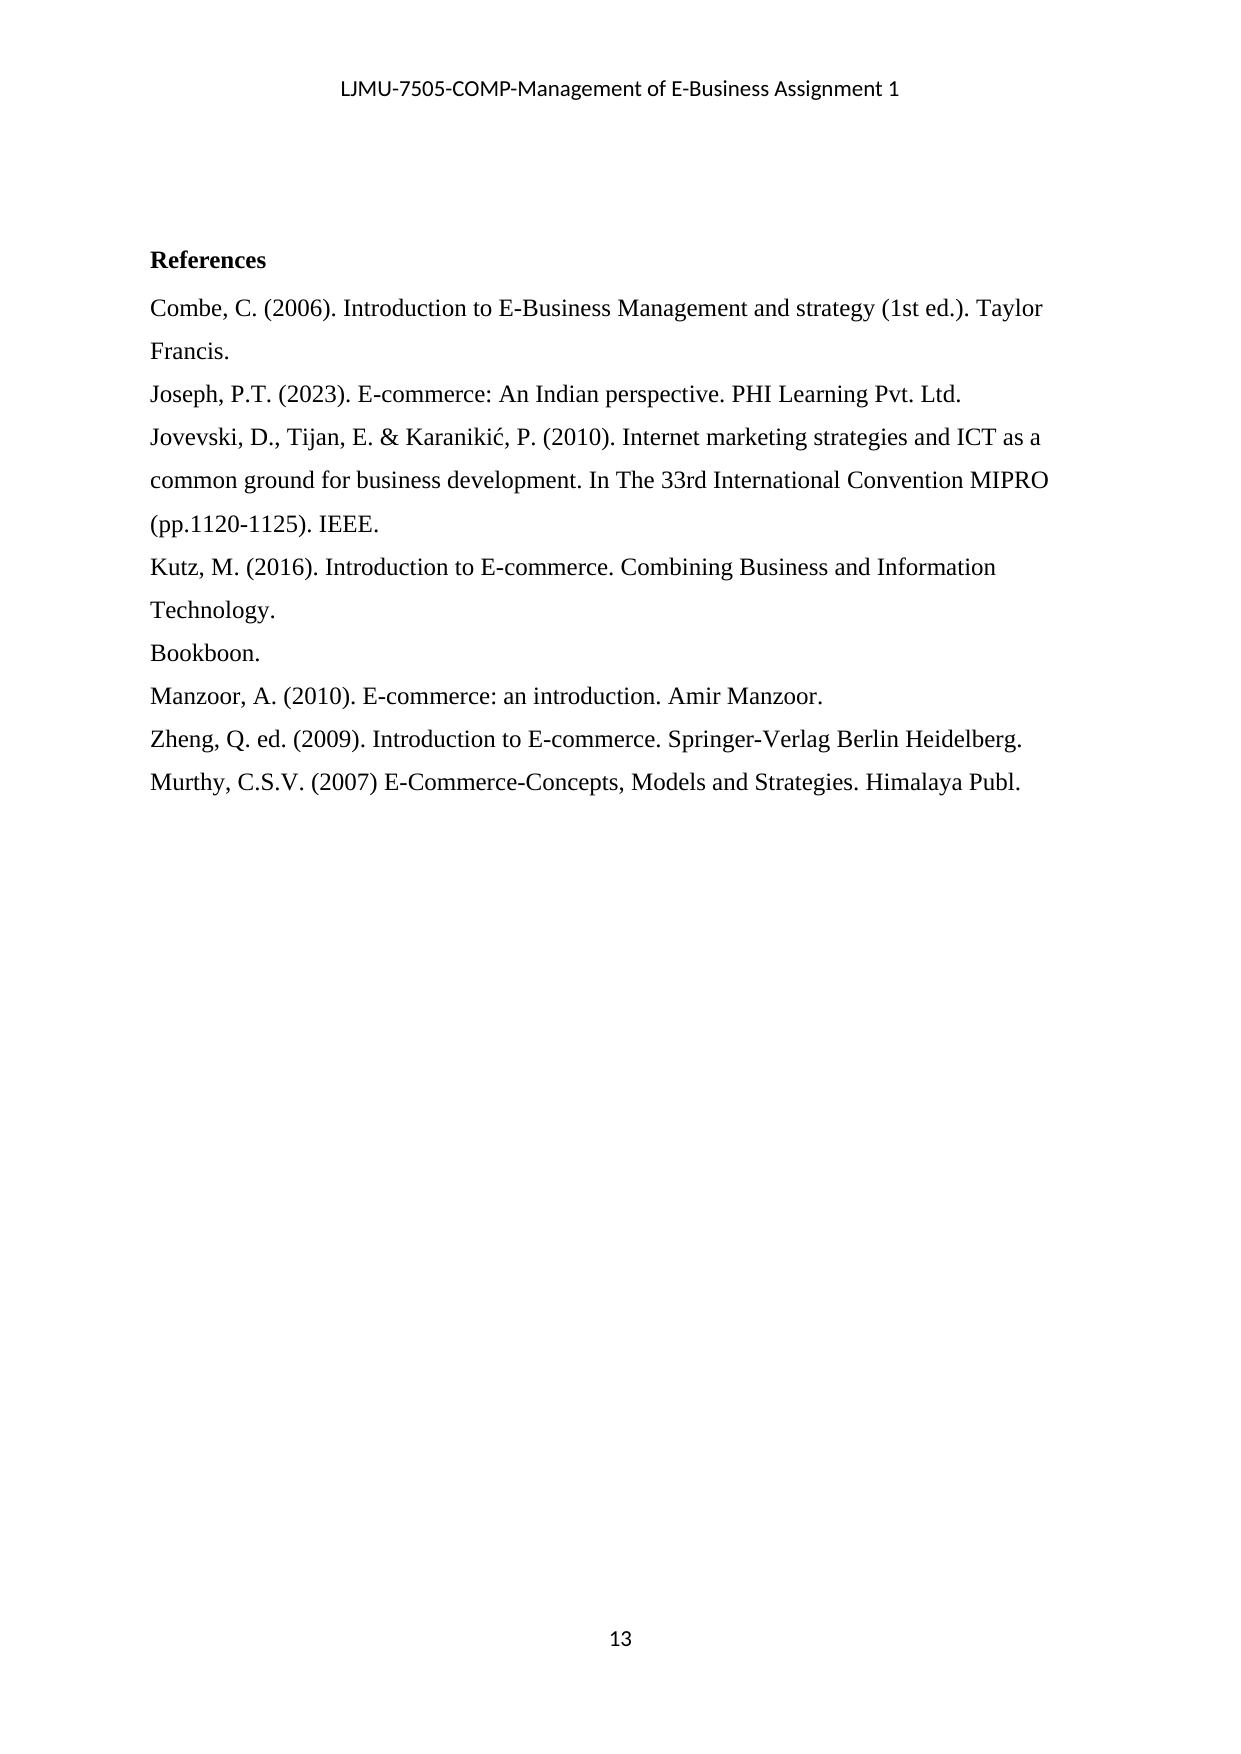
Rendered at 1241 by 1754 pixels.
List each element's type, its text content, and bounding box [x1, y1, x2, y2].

text Manzoor, A. (2010). E-commerce: an introduction. Amir Manzoor. [150, 681, 1090, 710]
text Zheng, Q. ed. (2009). Introduction to E-commerce. Springer-Verlag Berlin Heidelberg. [150, 724, 1090, 753]
text Kutz, M. (2016). Introduction to E-commerce. Combining Business and Information Technology. [150, 552, 1090, 624]
text common ground for business development. In The 33rd International Convention MIPRO (pp.1120-1125). IEEE. [150, 466, 1090, 537]
text Bookboon. [150, 638, 1090, 667]
text Combe, C. (2006). Introduction to E-Business Management and strategy (1st ed.). Taylor Francis. [150, 293, 1090, 365]
text Murthy, C.S.V. (2007) E-Commerce-Concepts, Models and Strategies. Himalaya Publ. [150, 767, 1090, 796]
text Jovevski, D., Tijan, E. & Karanikić, P. (2010). Internet marketing strategies and ICT as a [150, 422, 1090, 451]
text Joseph, P.T. (2023). E-commerce: An Indian perspective. PHI Learning Pvt. Ltd. [150, 379, 1090, 408]
text References [150, 245, 1090, 274]
